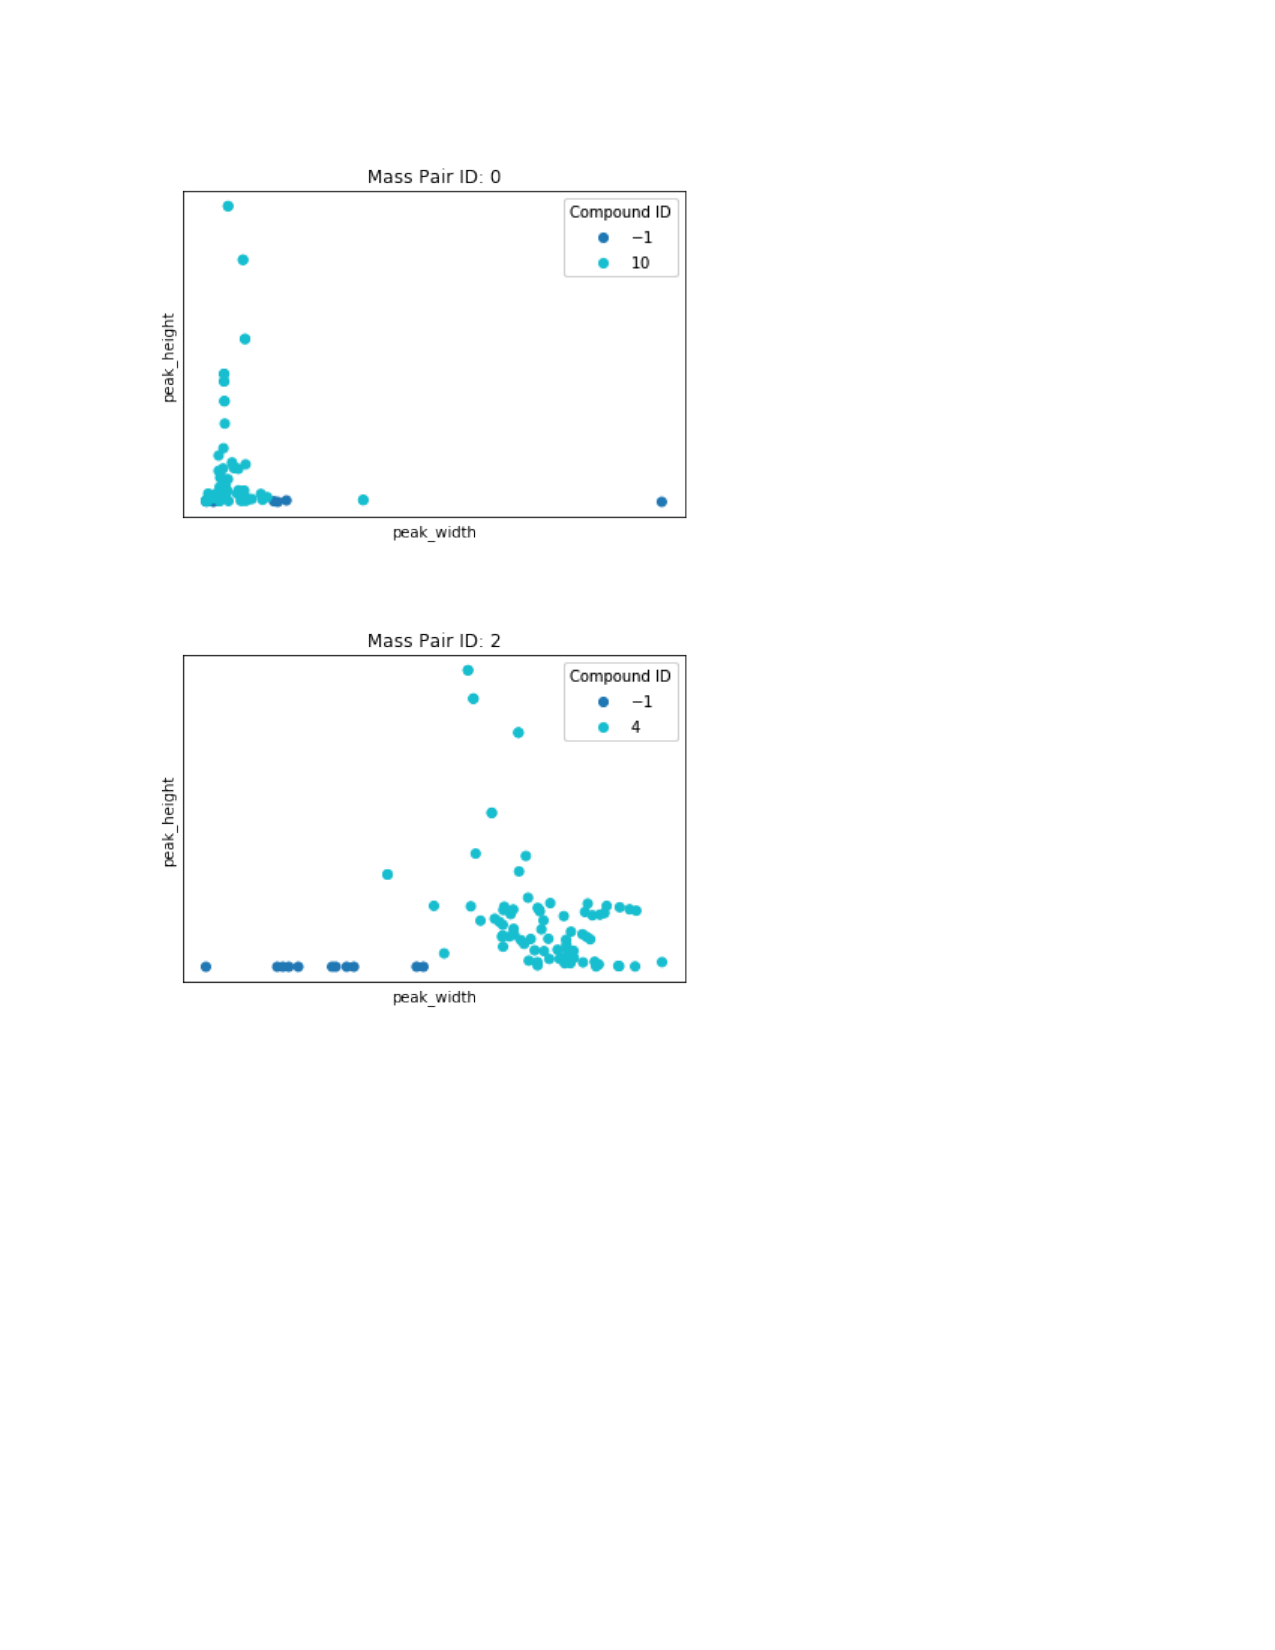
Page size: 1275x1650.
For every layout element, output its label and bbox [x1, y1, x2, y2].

picture [150, 158, 696, 550]
picture [150, 622, 696, 1015]
